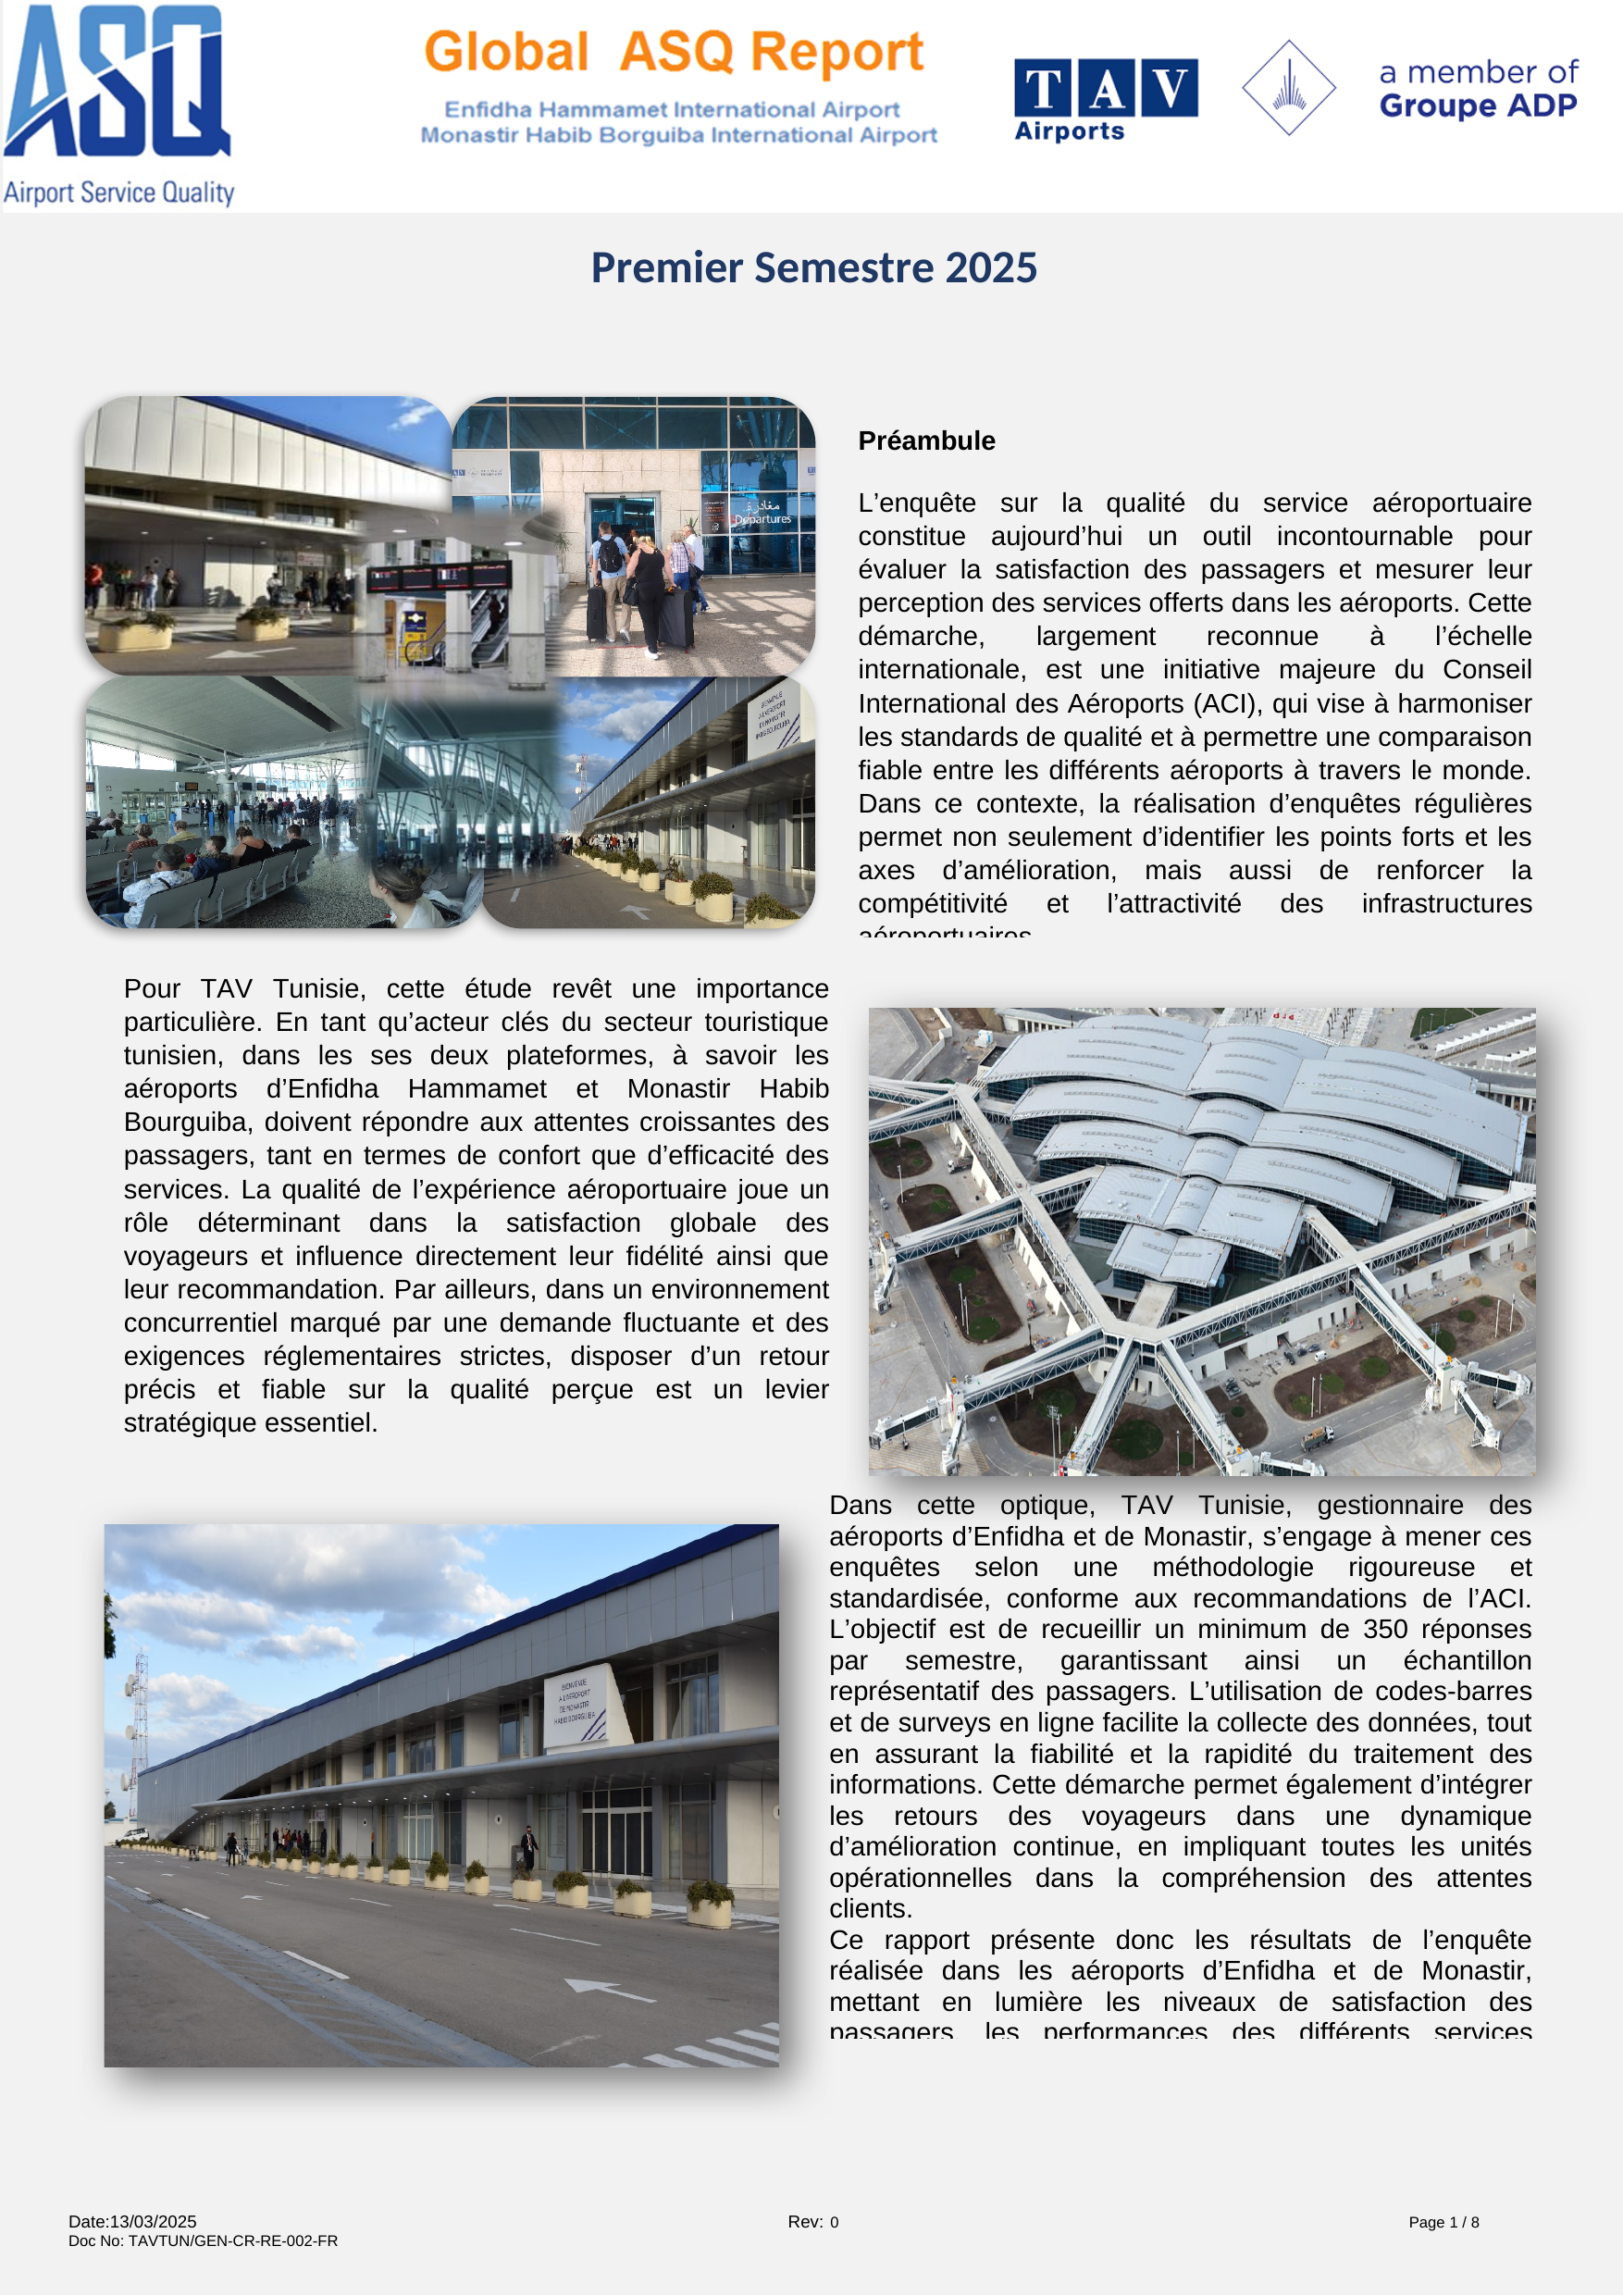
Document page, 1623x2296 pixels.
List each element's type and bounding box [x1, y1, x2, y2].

picture [104, 1524, 779, 2067]
picture [84, 396, 816, 929]
picture [3, 0, 1623, 213]
picture [869, 1008, 1536, 1476]
